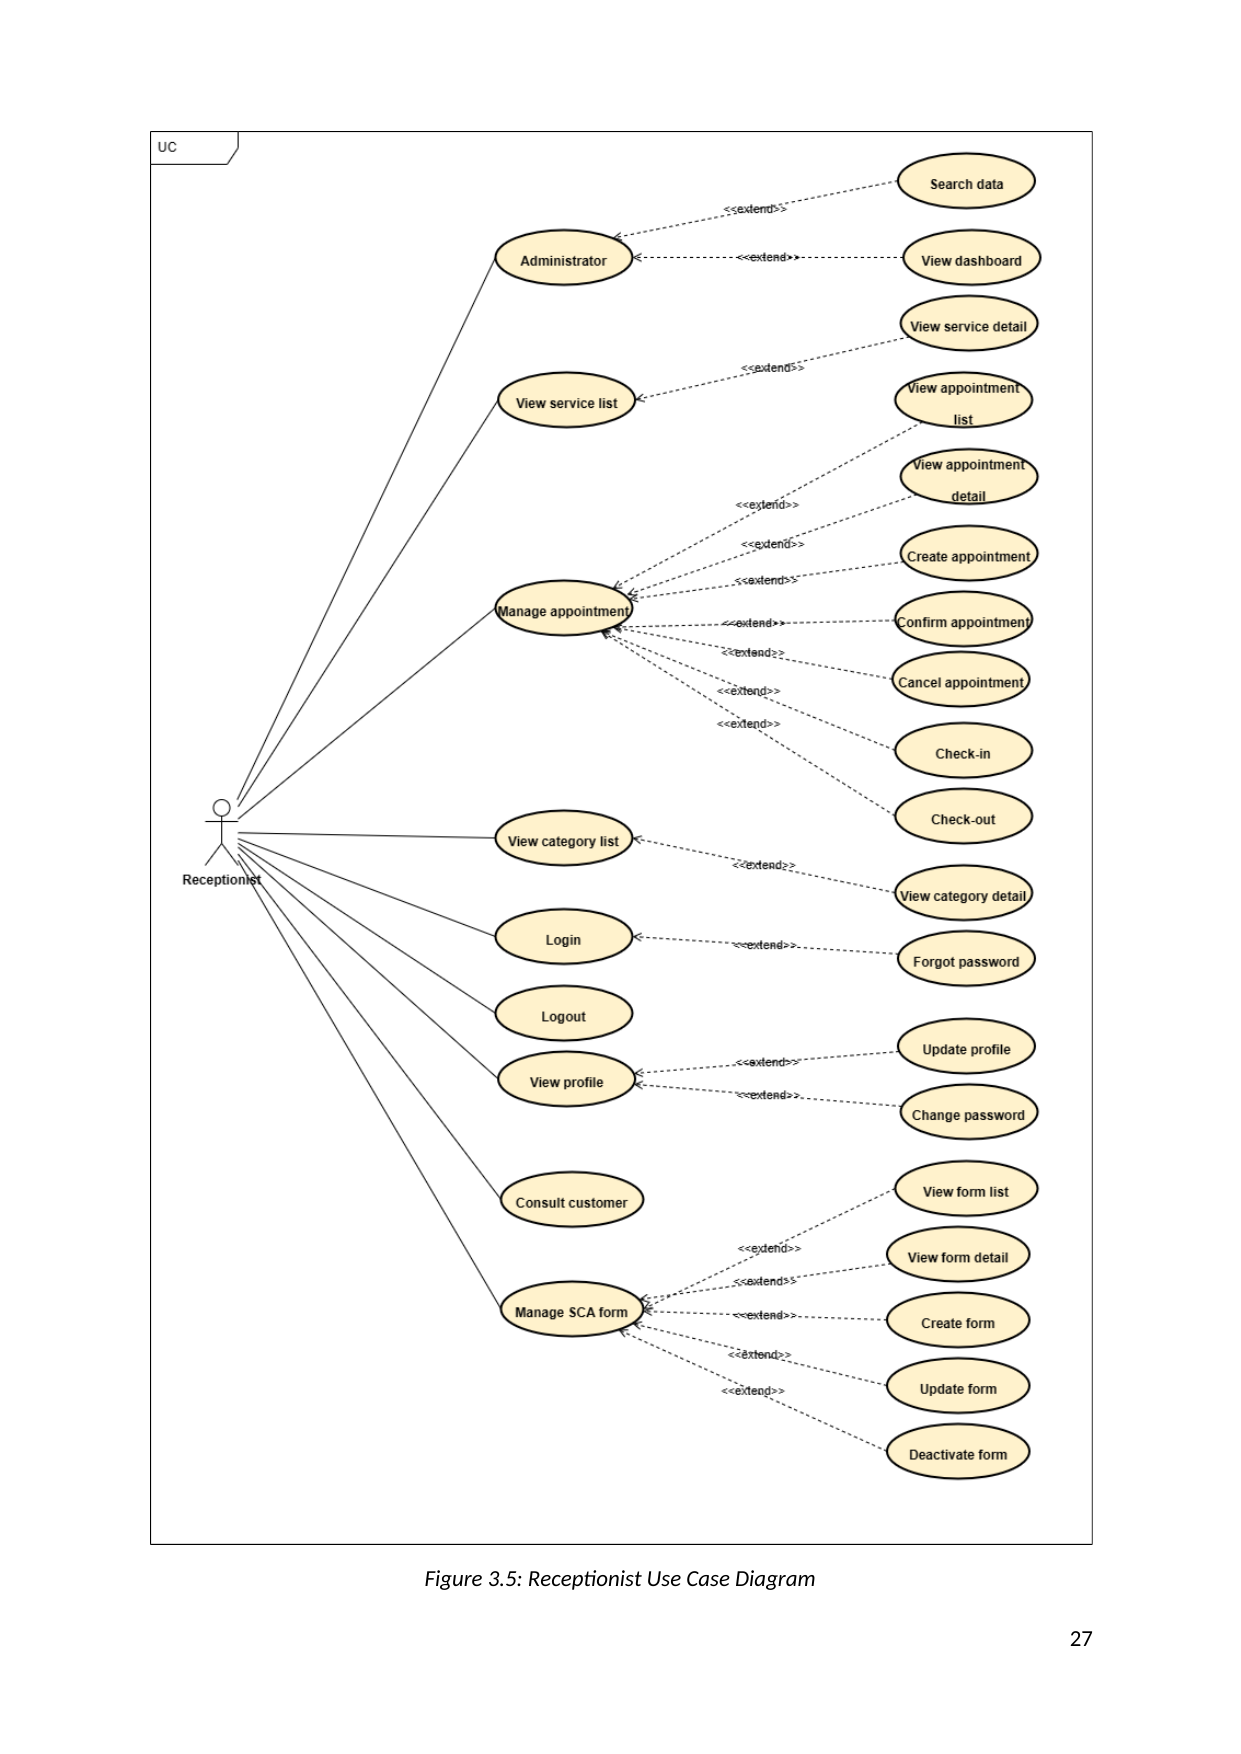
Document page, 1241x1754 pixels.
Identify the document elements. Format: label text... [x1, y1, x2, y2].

picture [150, 131, 1093, 1545]
text Figure 3.5: Receptionist Use Case Diagram [150, 1564, 1093, 1592]
